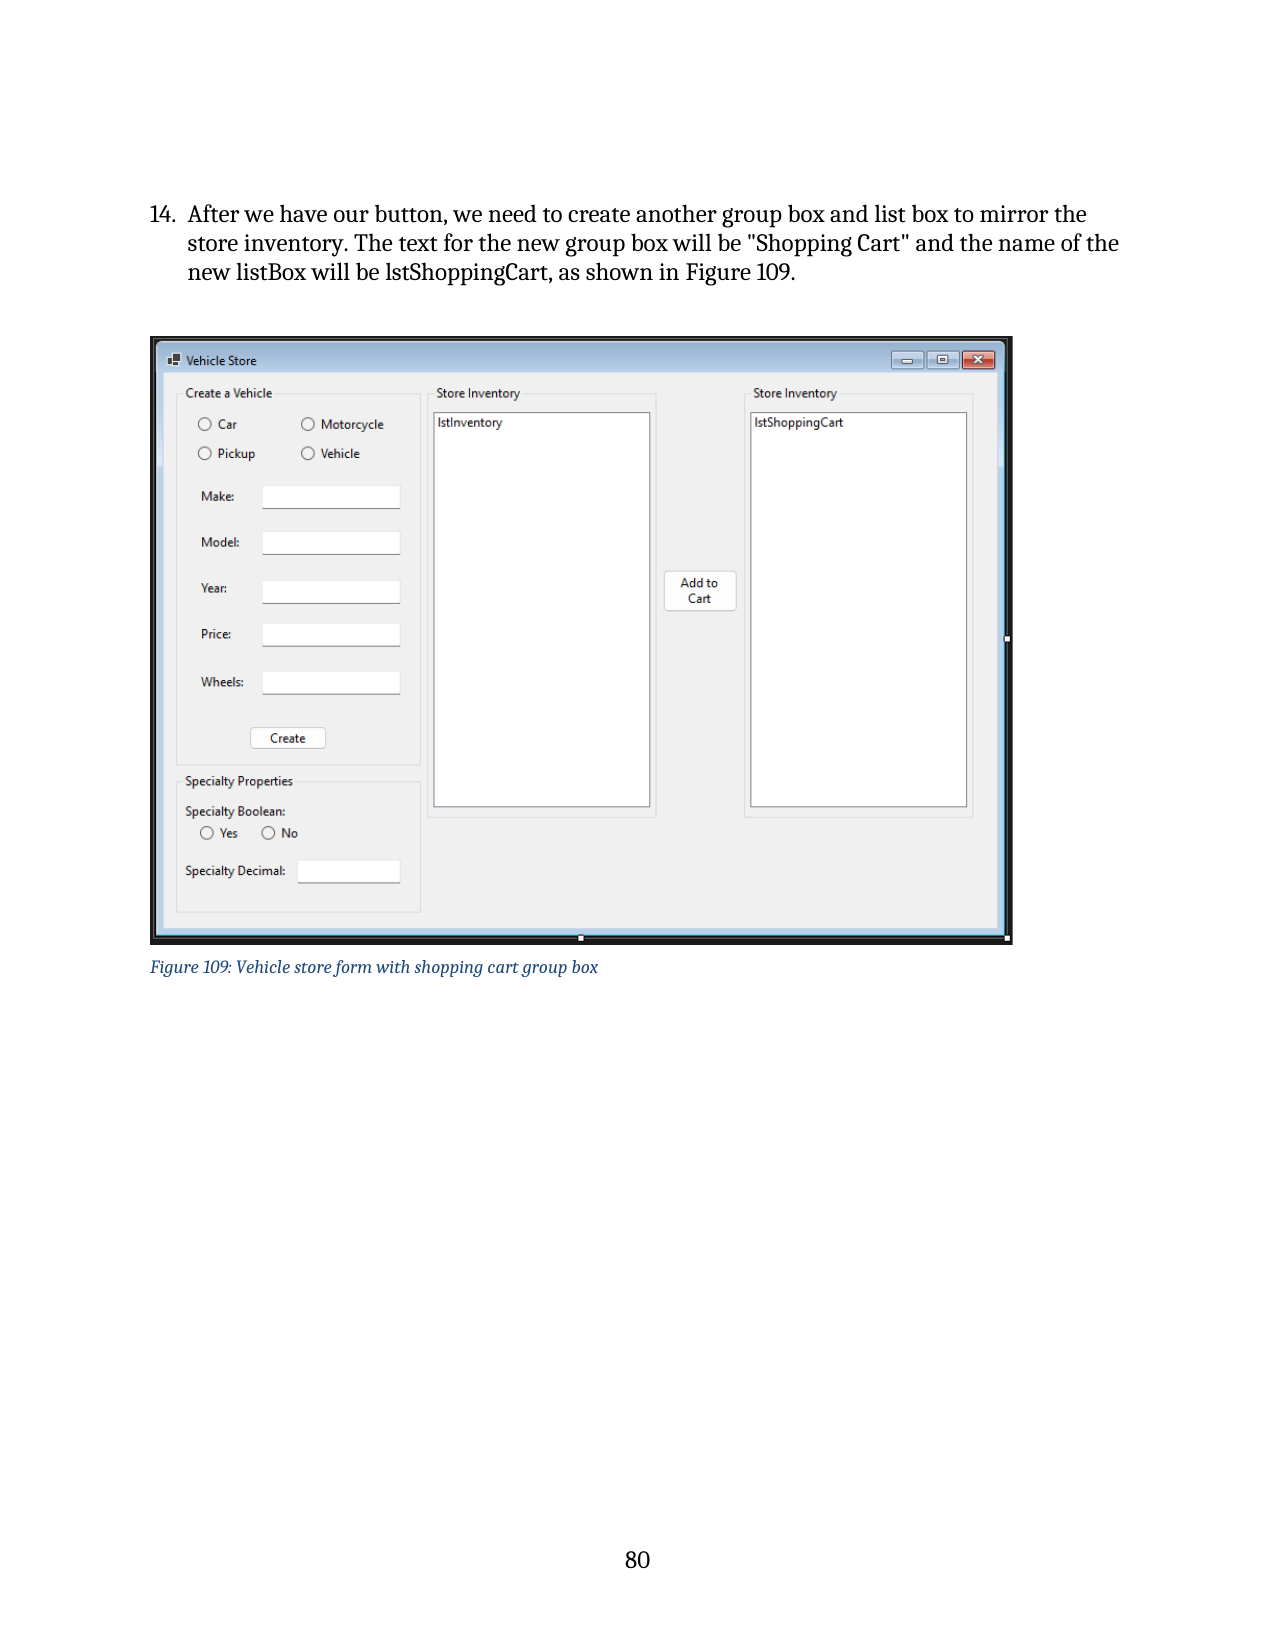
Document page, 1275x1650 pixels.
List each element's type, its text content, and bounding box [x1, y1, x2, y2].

text Figure 109: Vehicle store form with shopping cart group box [150, 957, 1125, 979]
list After we have our button, we need to create another group box and list box to mirror the store inventory. The text for the new group box will be "Shopping Cart" and the name of the new listBox will be lstShoppingCart, as shown in Figure 109. [150, 200, 1125, 286]
picture [150, 336, 1013, 945]
